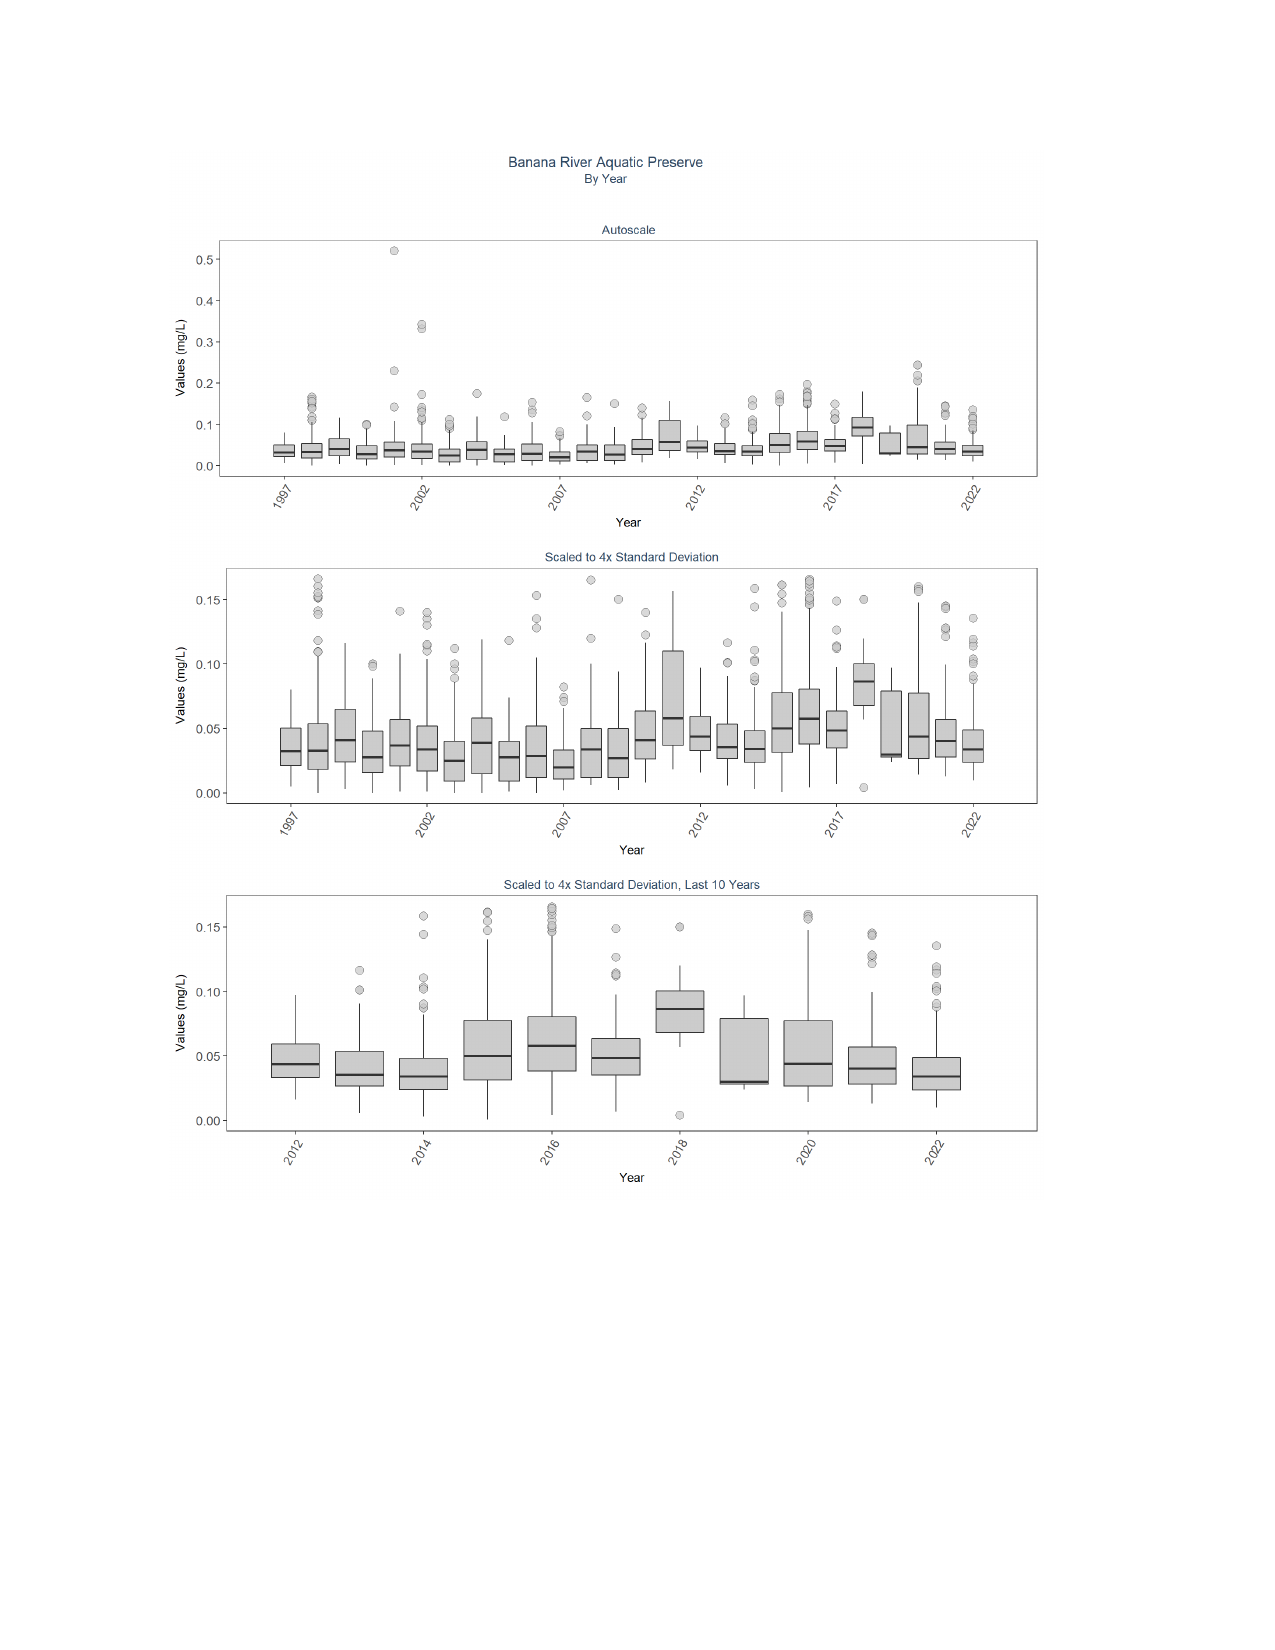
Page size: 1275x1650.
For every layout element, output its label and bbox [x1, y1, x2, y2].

picture [168, 150, 1044, 1200]
